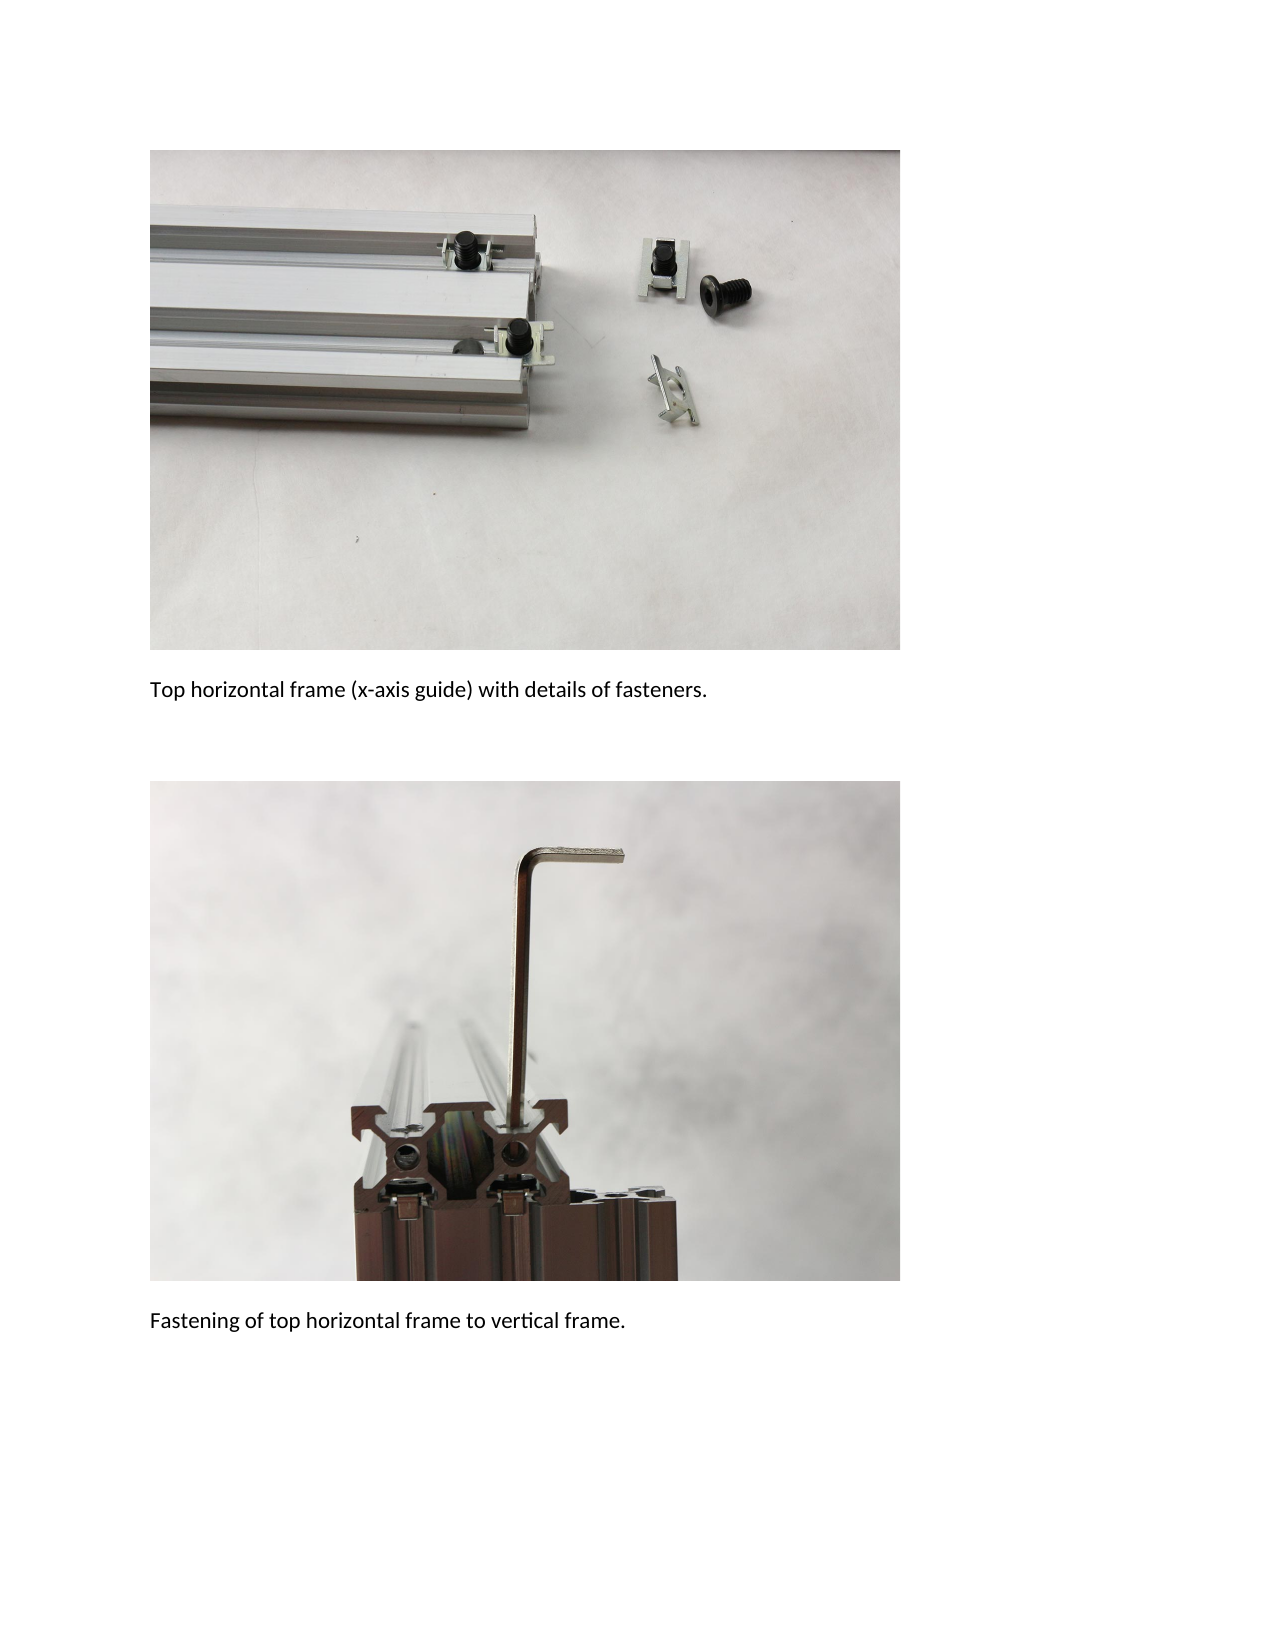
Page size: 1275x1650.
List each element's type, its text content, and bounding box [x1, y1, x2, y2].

text Fastening of top horizontal frame to vertical frame. [150, 1306, 1125, 1334]
picture [150, 781, 901, 1281]
text Top horizontal frame (x-axis guide) with details of fasteners. [150, 675, 1125, 703]
picture [150, 150, 901, 650]
